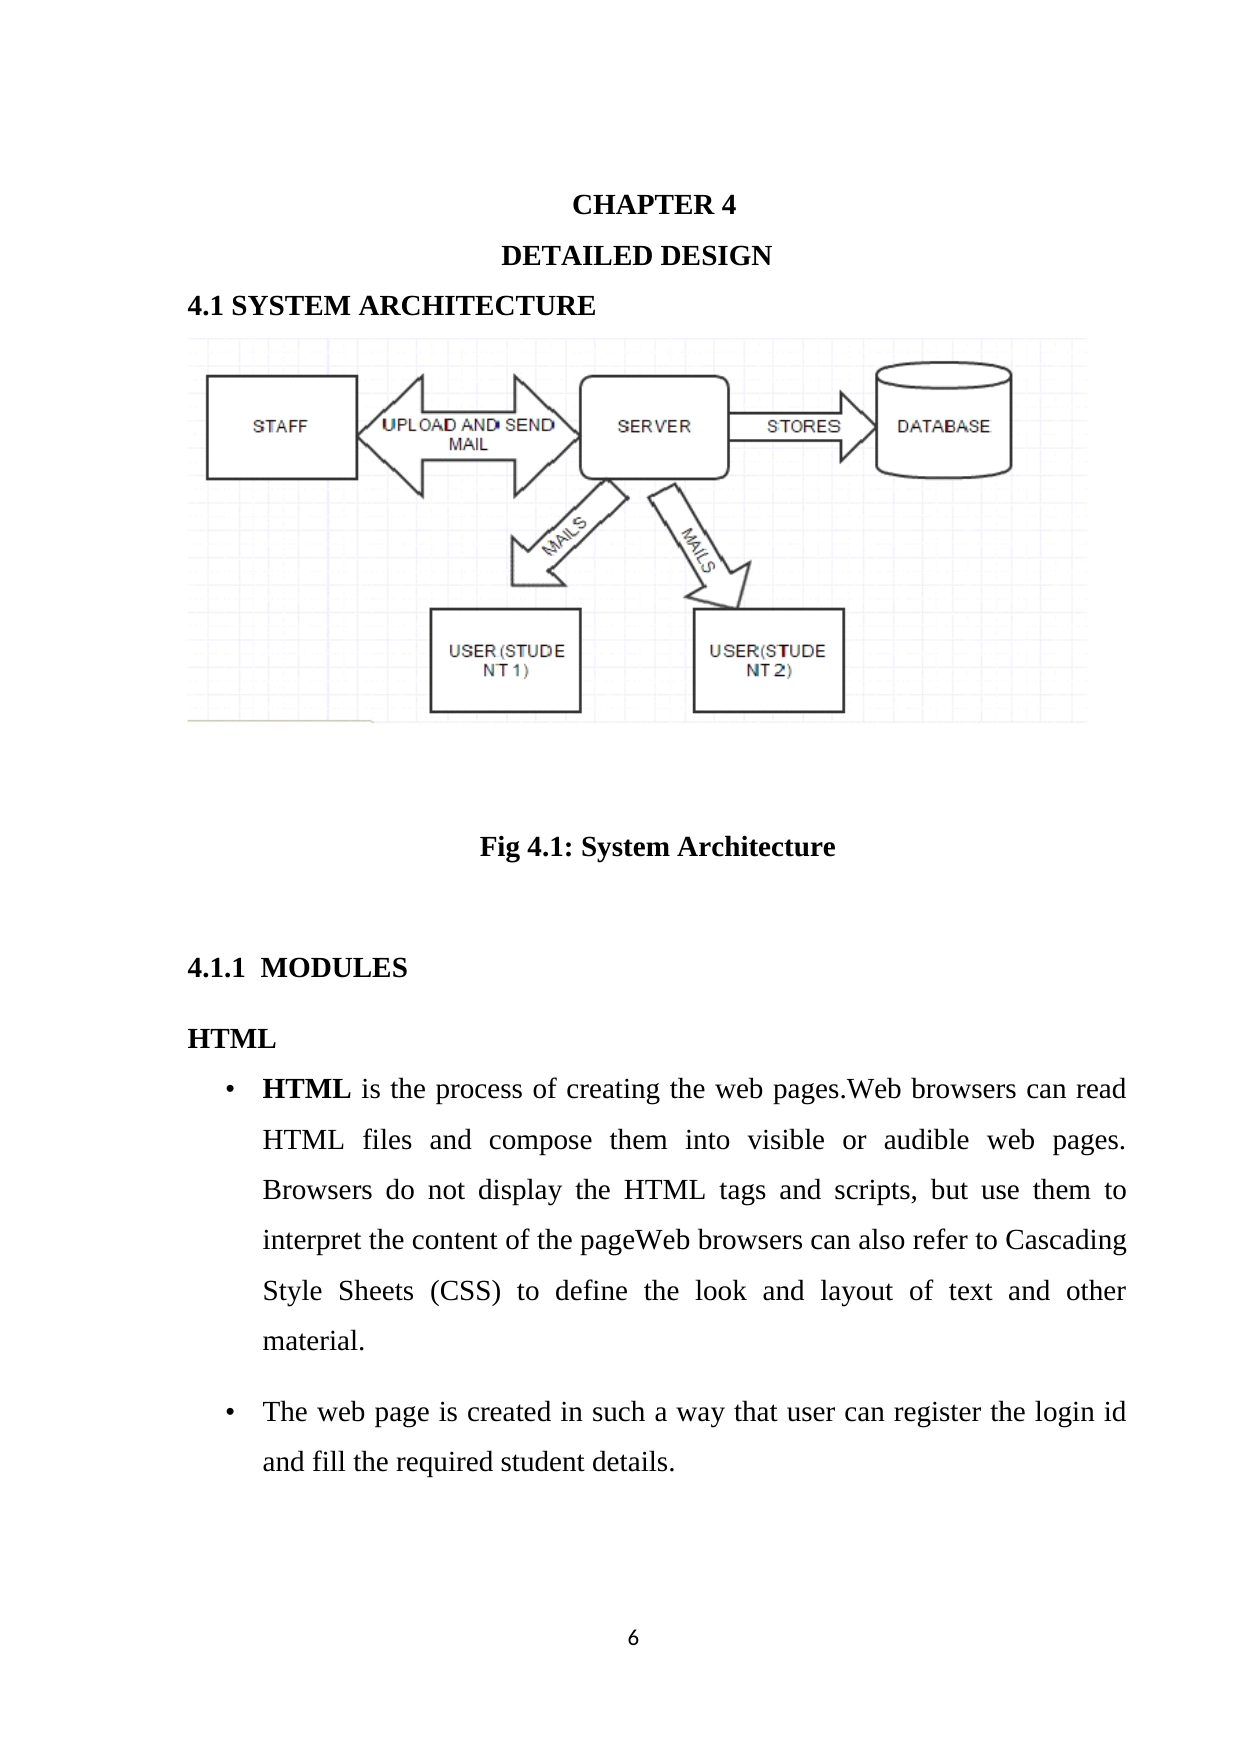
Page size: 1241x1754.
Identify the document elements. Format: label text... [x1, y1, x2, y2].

text CHAPTER 4 [187, 187, 1128, 221]
list HTML is the process of creating the web pages.Web browsers can read HTML files and compose them into visible or audible web pages. Browsers do not display the HTML tags and scripts, but use them to interpret the content of the pageWeb browsers can also refer to Cascading Style Sheets (CSS) to define the look and layout of text and other material. [225, 1072, 1128, 1357]
text DETAILED DESIGN [187, 238, 1128, 271]
text 4.1.1 MODULES [187, 950, 1128, 984]
text Fig 4.1: System Architecture [187, 829, 1128, 862]
text 4.1 SYSTEM ARCHITECTURE [187, 288, 1128, 322]
picture [187, 338, 1088, 723]
text HTML [187, 1021, 1128, 1055]
list The web page is created in such a way that user can register the login id and fill the required student details. [225, 1394, 1128, 1478]
